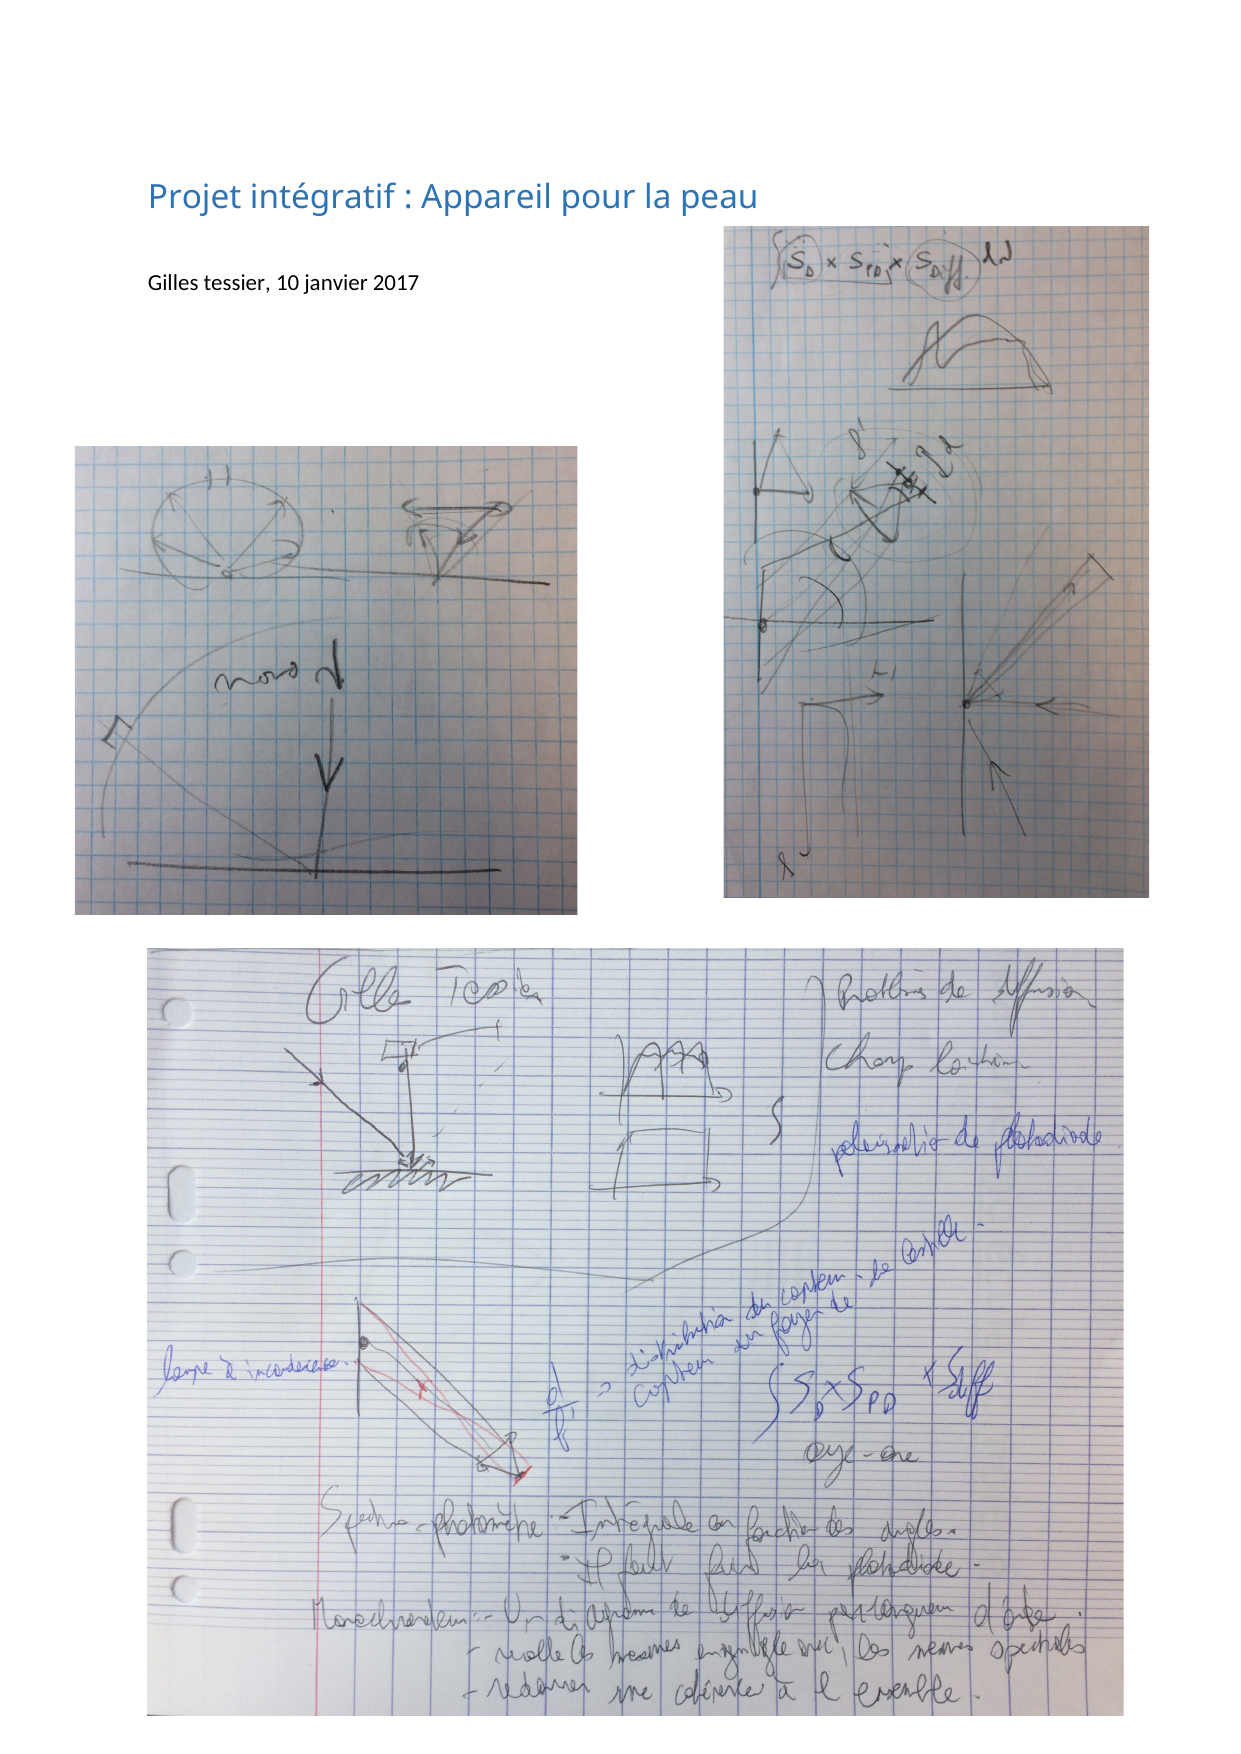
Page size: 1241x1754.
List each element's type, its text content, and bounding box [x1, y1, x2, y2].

text Gilles tessier, 10 janvier 2017 [148, 268, 723, 296]
picture [74, 446, 578, 915]
picture [147, 948, 1124, 1716]
subtitle Projet intégratif : Appareil pour la peau [148, 173, 1093, 218]
picture [723, 226, 1150, 898]
